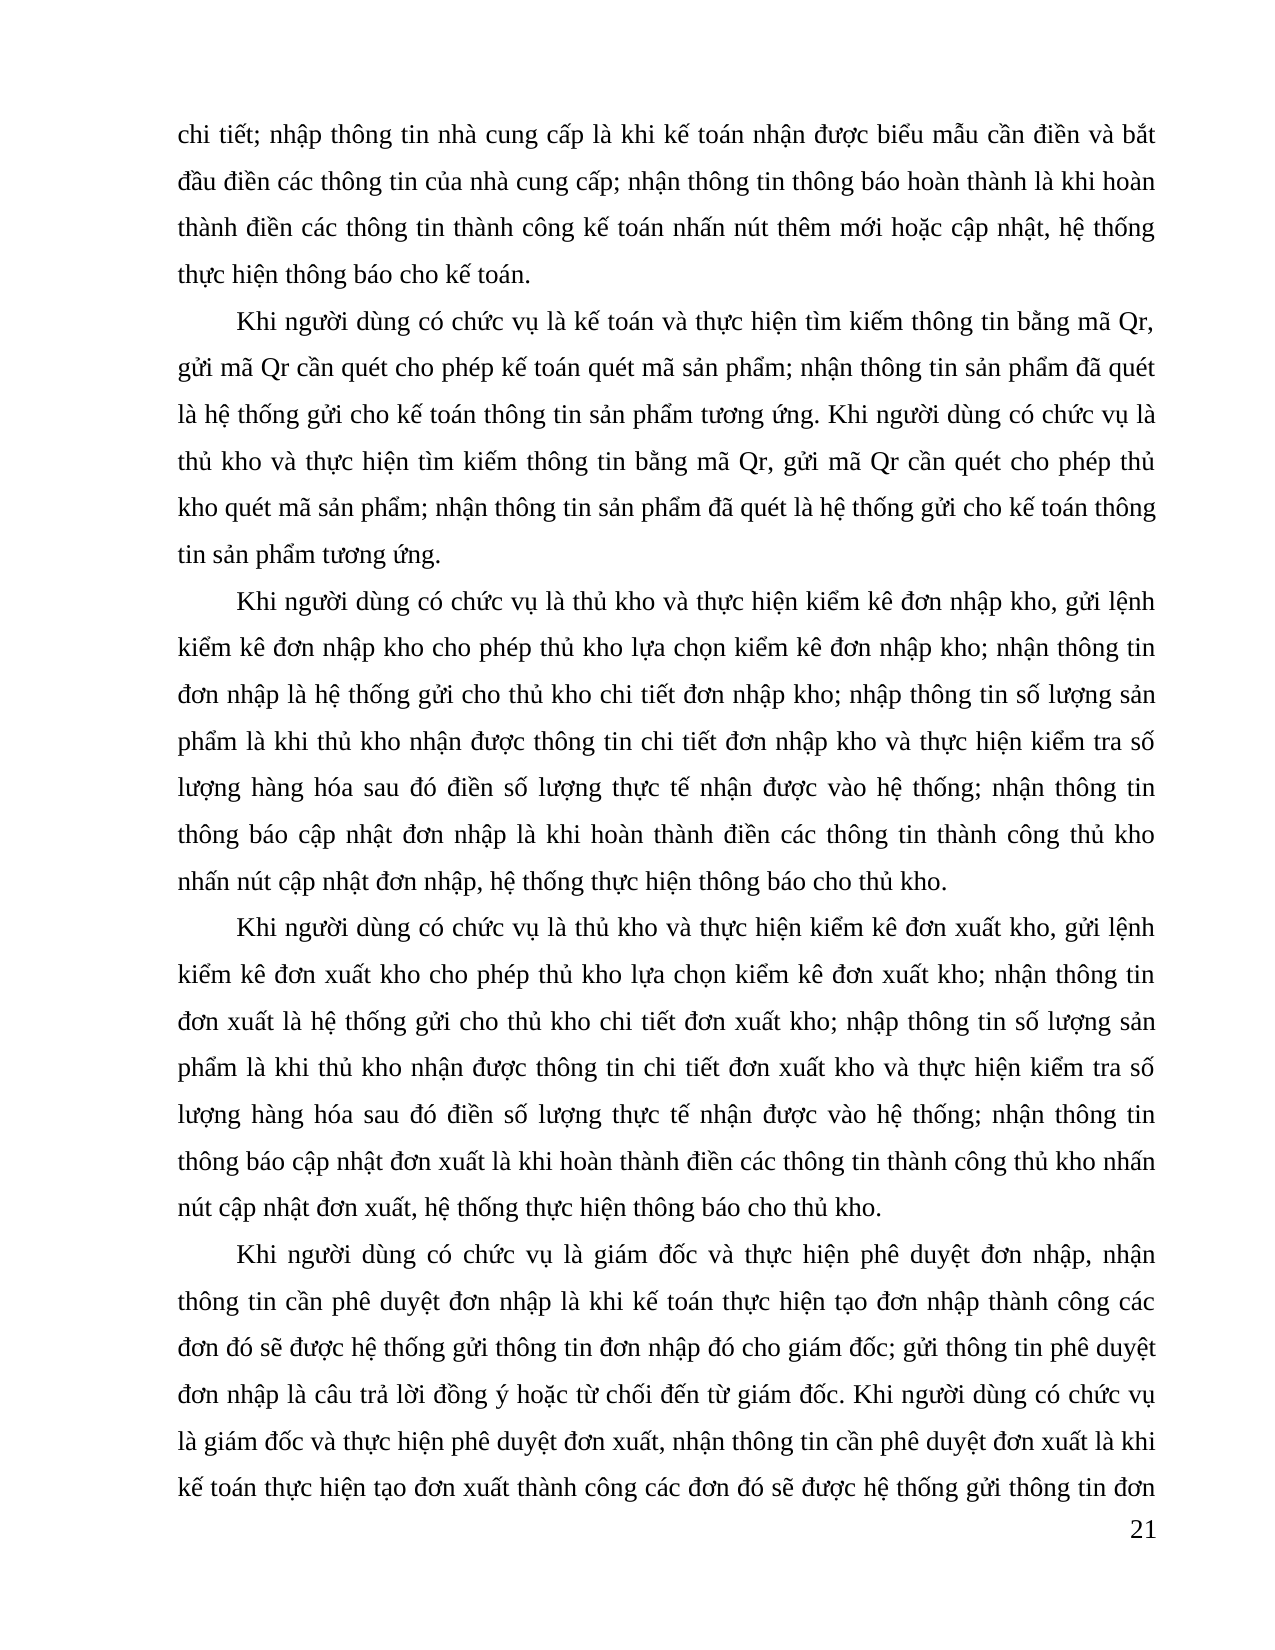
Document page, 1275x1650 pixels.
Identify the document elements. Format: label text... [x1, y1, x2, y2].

text Khi người dùng có chức vụ là kế toán và thực hiện tìm kiếm thông tin bằng mã Qr, gửi mã Qr cần quét cho phép kế toán quét mã sản phẩm; nhận thông tin sản phẩm đã quét là hệ thống gửi cho kế toán thông tin sản phẩm tương ứng. Khi người dùng có chức vụ là thủ kho và thực hiện tìm kiếm thông tin bằng mã Qr, gửi mã Qr cần quét cho phép thủ kho quét mã sản phẩm; nhận thông tin sản phẩm đã quét là hệ thống gửi cho kế toán thông tin sản phẩm tương ứng. [177, 305, 1157, 569]
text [177, 118, 1157, 289]
text Khi người dùng có chức vụ là thủ kho và thực hiện kiểm kê đơn xuất kho, gửi lệnh kiểm kê đơn xuất kho cho phép thủ kho lựa chọn kiểm kê đơn xuất kho; nhận thông tin đơn xuất là hệ thống gửi cho thủ kho chi tiết đơn xuất kho; nhập thông tin số lượng sản phẩm là khi thủ kho nhận được thông tin chi tiết đơn xuất kho và thực hiện kiểm tra số lượng hàng hóa sau đó điền số lượng thực tế nhận được vào hệ thống; nhận thông tin thông báo cập nhật đơn xuất là khi hoàn thành điền các thông tin thành công thủ kho nhấn nút cập nhật đơn xuất, hệ thống thực hiện thông báo cho thủ kho. [177, 911, 1157, 1223]
text Khi người dùng có chức vụ là thủ kho và thực hiện kiểm kê đơn nhập kho, gửi lệnh kiểm kê đơn nhập kho cho phép thủ kho lựa chọn kiểm kê đơn nhập kho; nhận thông tin đơn nhập là hệ thống gửi cho thủ kho chi tiết đơn nhập kho; nhập thông tin số lượng sản phẩm là khi thủ kho nhận được thông tin chi tiết đơn nhập kho và thực hiện kiểm tra số lượng hàng hóa sau đó điền số lượng thực tế nhận được vào hệ thống; nhận thông tin thông báo cập nhật đơn nhập là khi hoàn thành điền các thông tin thành công thủ kho nhấn nút cập nhật đơn nhập, hệ thống thực hiện thông báo cho thủ kho. [177, 585, 1157, 896]
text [177, 1238, 1157, 1503]
